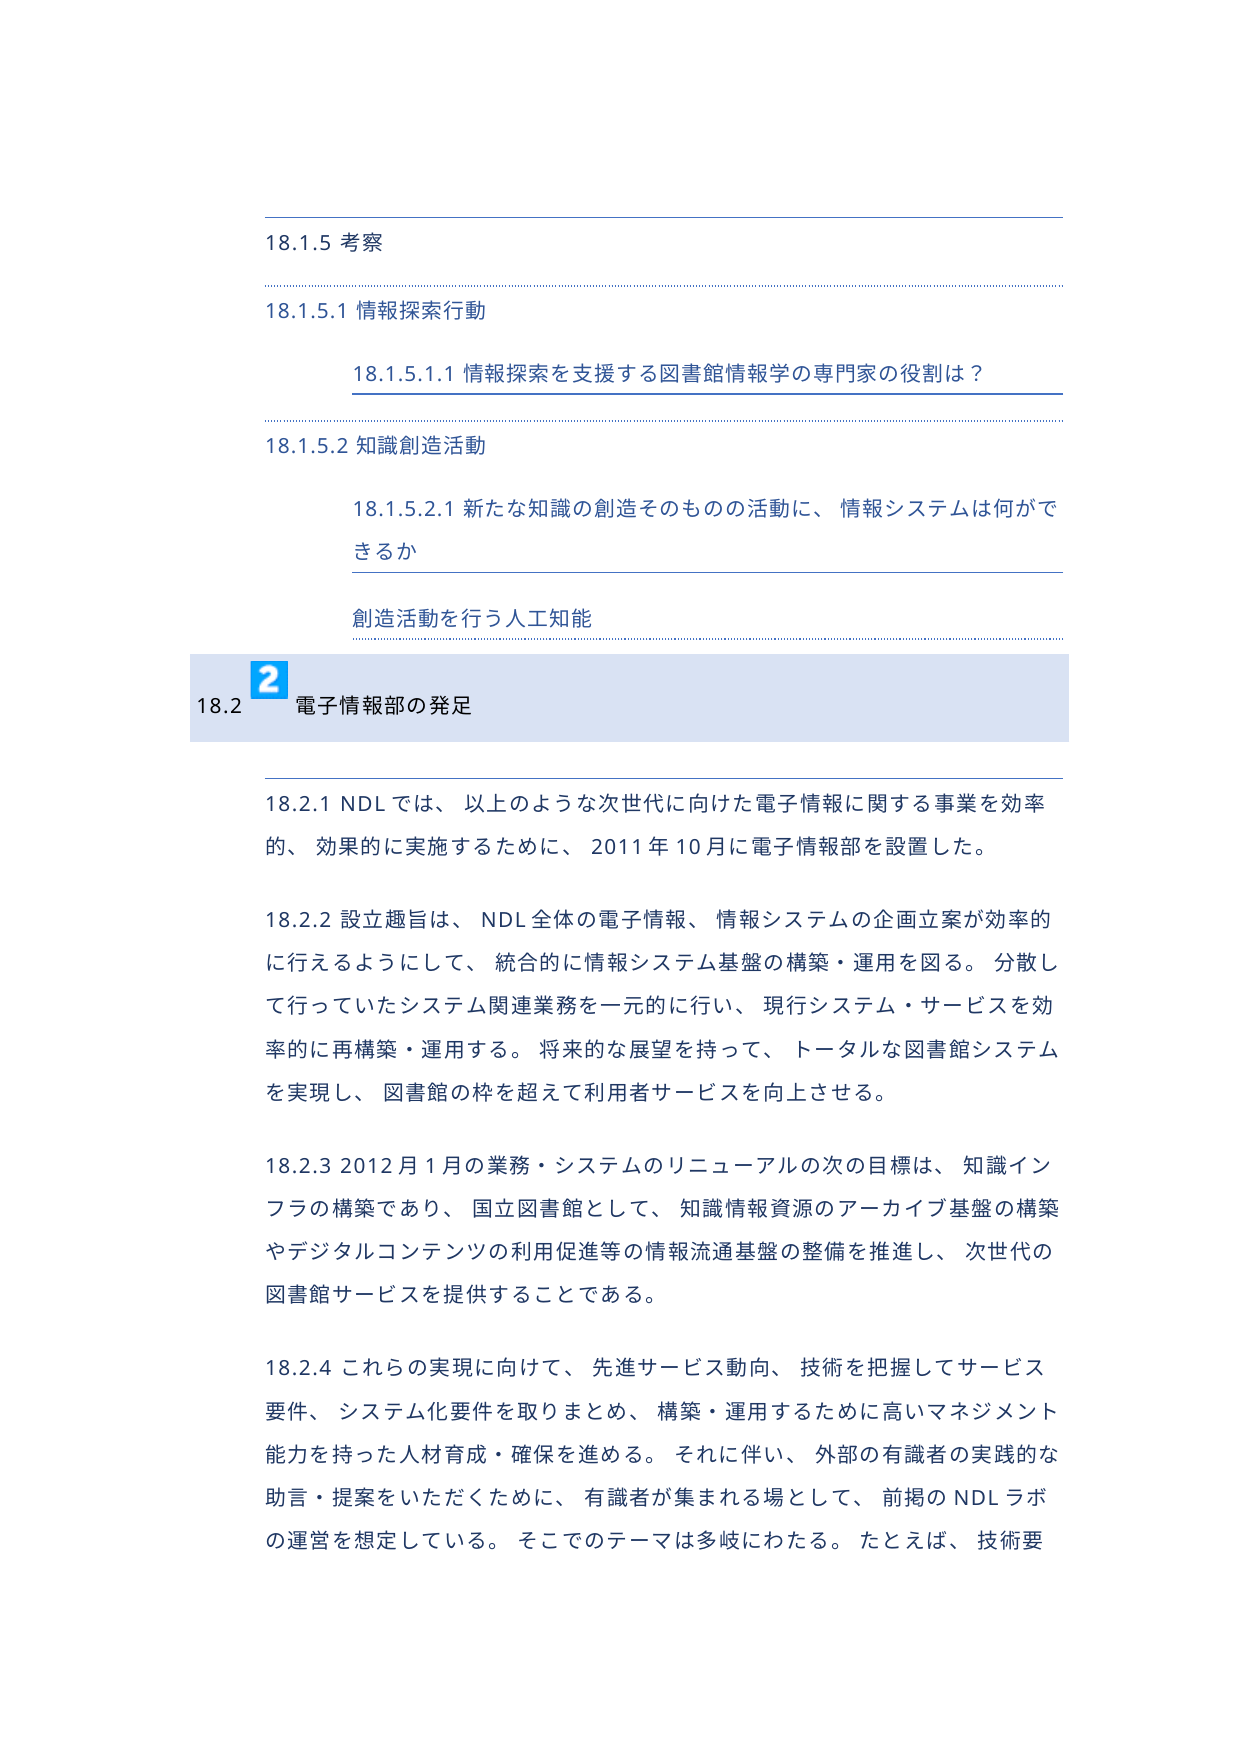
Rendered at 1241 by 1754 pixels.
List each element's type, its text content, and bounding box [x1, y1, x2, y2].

text 創造活動を行う人工知能 [352, 598, 1063, 639]
text 設立趣旨は、 NDL全体の電子情報、 情報システムの企画立案が効率的に行えるようにして、 統合的に情報システム基盤の構築・運用を図る。 分散して行っていたシステム関連業務を一元的に行い、 現行システム・サービスを効率的に再構築・運用する。 将来的な展望を持って、 トータルな図書館システムを実現し、 図書館の枠を超えて利用者サービスを向上させる。 [265, 894, 1063, 1110]
text 電子情報部の発足 [196, 661, 1063, 736]
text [265, 1342, 1063, 1558]
text 考察 [265, 218, 1063, 260]
text 情報探索行動 [265, 285, 1063, 328]
text 2012月1月の業務・システムのリニューアルの次の目標は、 知識インフラの構築であり、 国立図書館として、 知識情報資源のアーカイブ基盤の構築やデジタルコンテンツの利用促進等の情報流通基盤の整備を推進し、 次世代の図書館サービスを提供することである。 [265, 1140, 1063, 1312]
text 新たな知識の創造そのものの活動に、 情報システムは何ができるか [352, 489, 1063, 572]
text 知識創造活動 [265, 420, 1063, 463]
picture [250, 661, 288, 699]
text 情報探索を支援する図書館情報学の専門家の役割は？ [352, 354, 1063, 393]
text NDLでは、 以上のような次世代に向けた電子情報に関する事業を効率的、 効果的に実施するために、 2011年10月に電子情報部を設置した。 [265, 779, 1063, 864]
